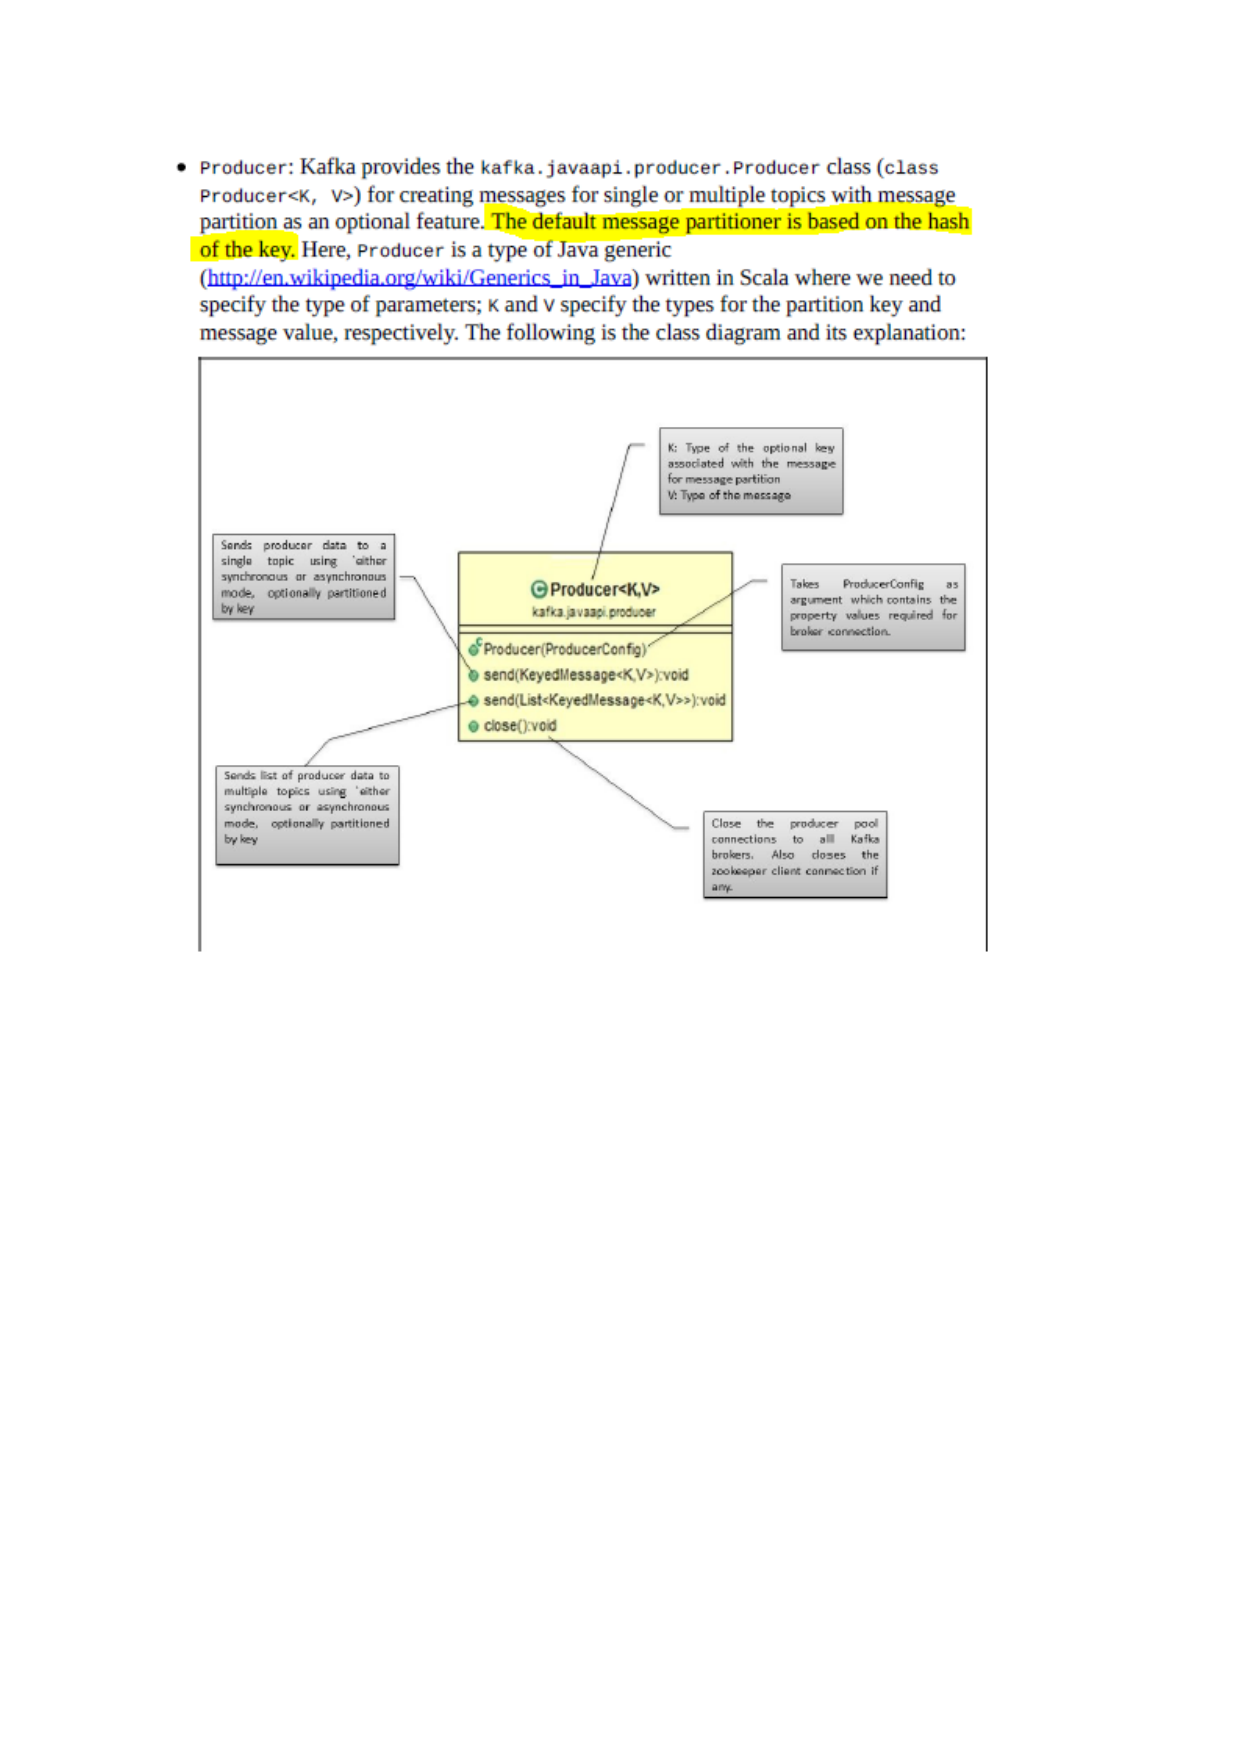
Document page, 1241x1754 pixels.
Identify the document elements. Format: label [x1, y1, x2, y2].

picture [150, 150, 1016, 969]
